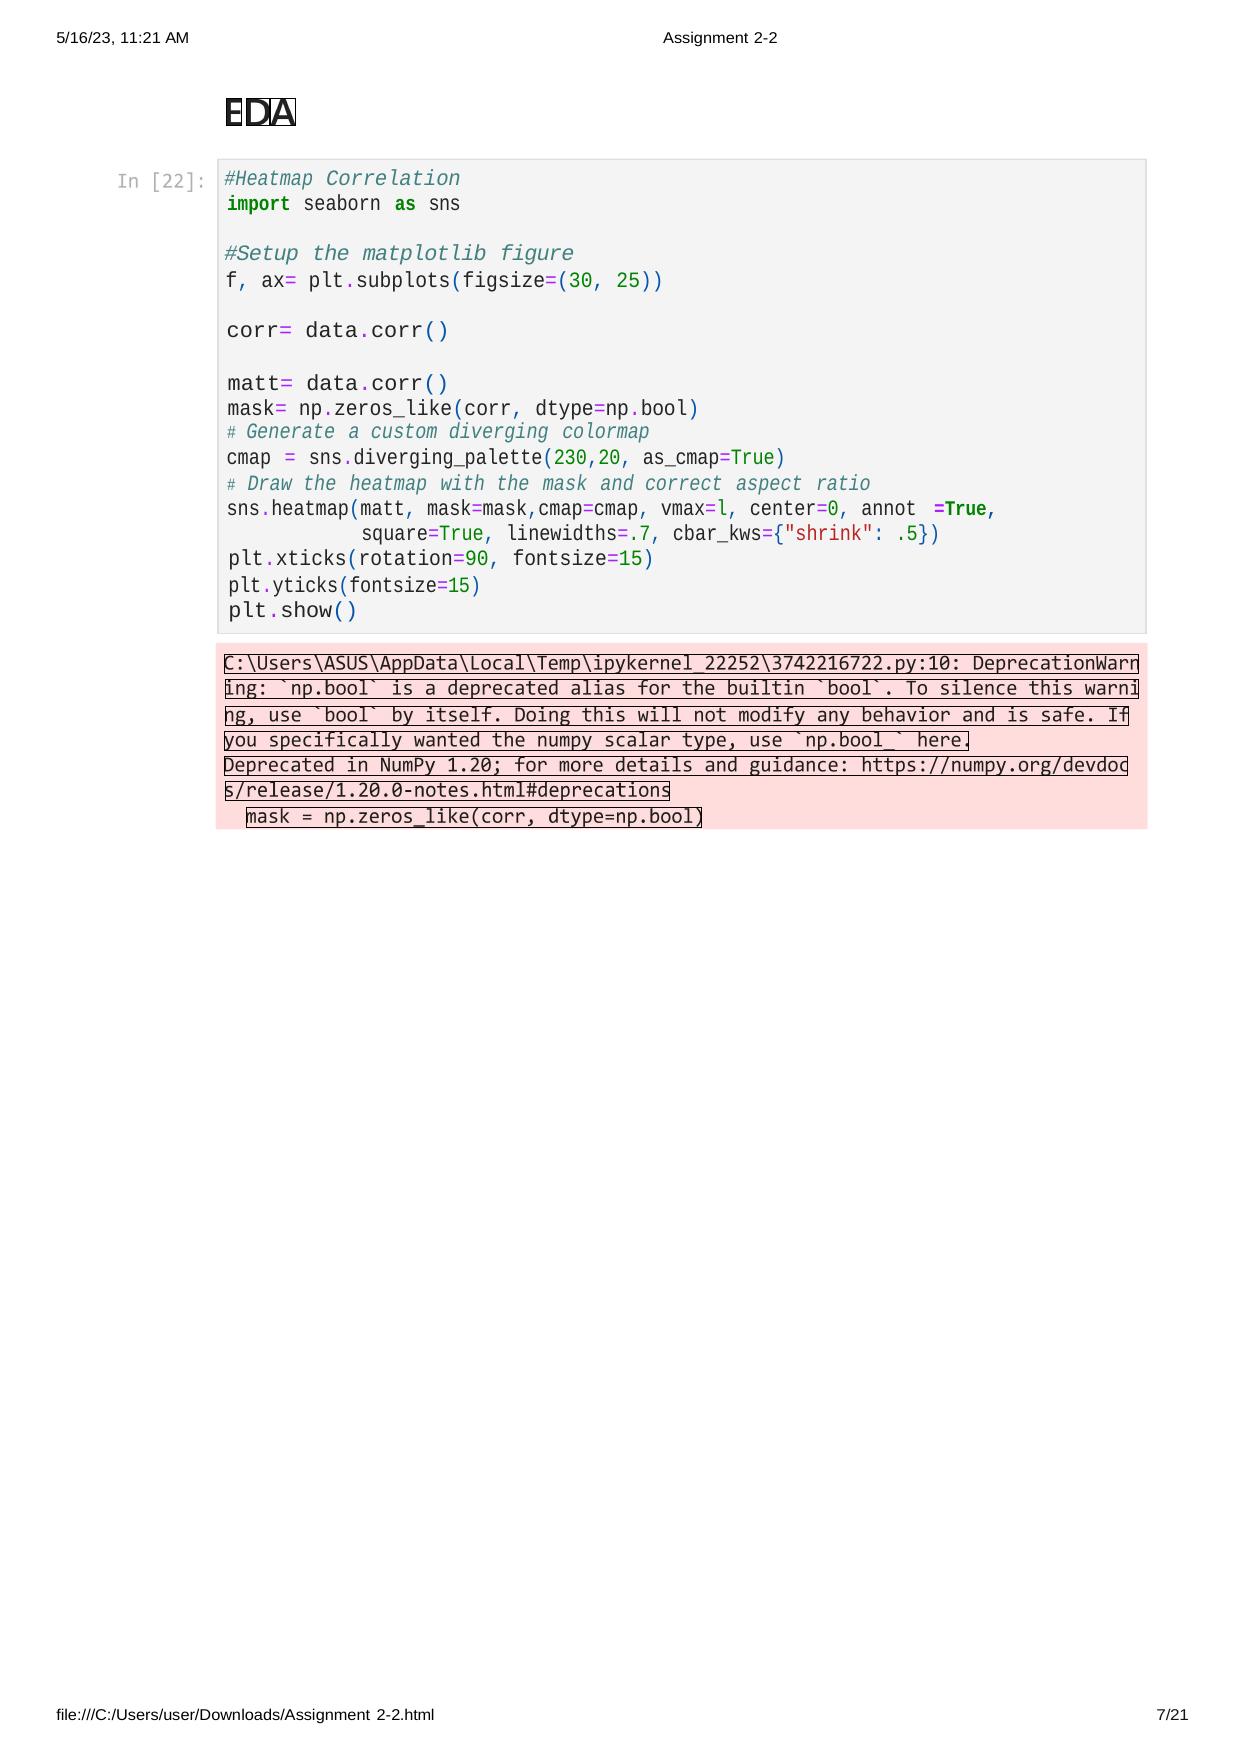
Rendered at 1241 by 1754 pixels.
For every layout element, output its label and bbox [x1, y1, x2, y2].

picture [118, 172, 203, 192]
picture [226, 707, 1128, 725]
picture [225, 655, 1138, 673]
picture [227, 99, 241, 125]
picture [226, 782, 669, 800]
picture [225, 732, 968, 750]
picture [225, 757, 1127, 775]
picture [271, 99, 295, 125]
picture [226, 680, 1138, 698]
picture [247, 99, 269, 125]
picture [247, 808, 701, 827]
